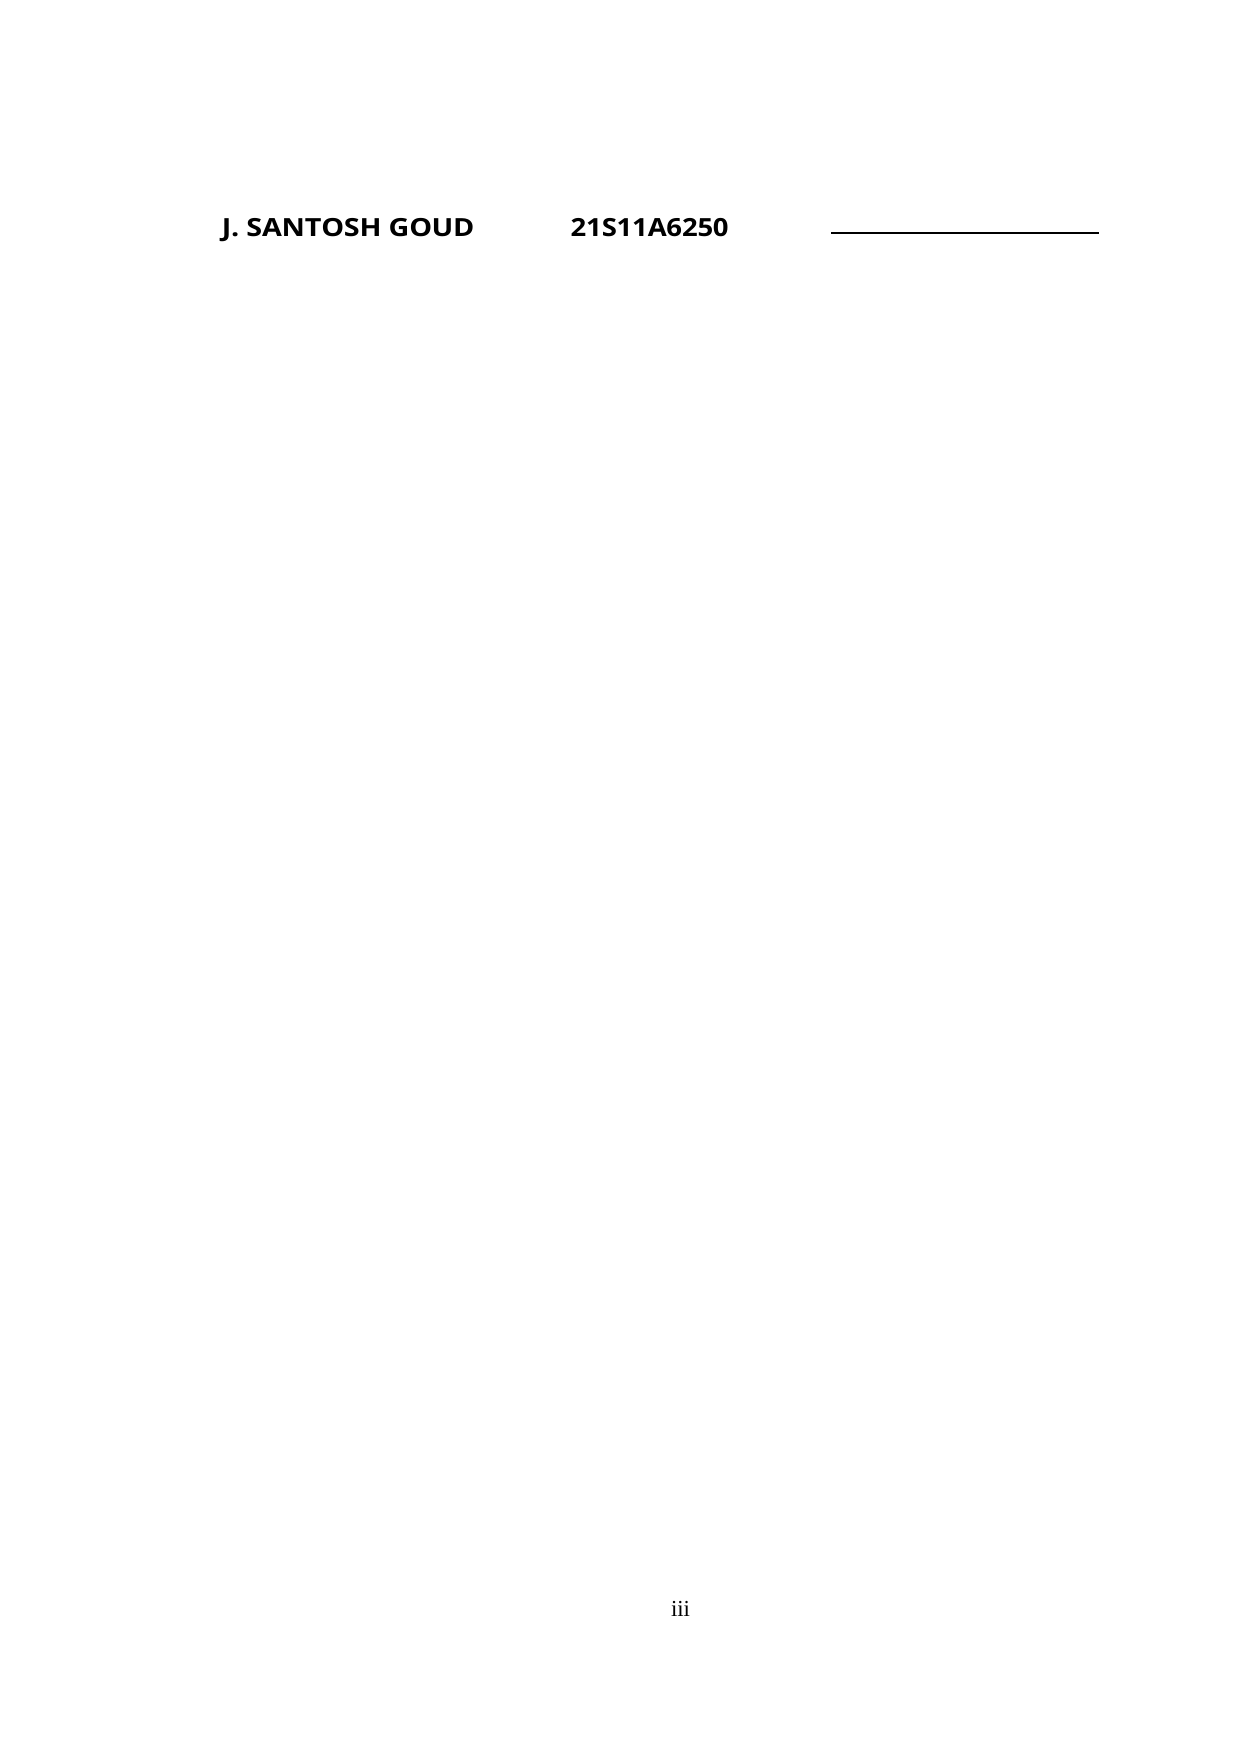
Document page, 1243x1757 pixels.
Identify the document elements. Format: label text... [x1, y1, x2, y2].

table_cell 21S11A6250 [529, 202, 800, 277]
table_cell J. SANTOSH GOUD [185, 202, 528, 277]
table_cell [800, 202, 1106, 277]
